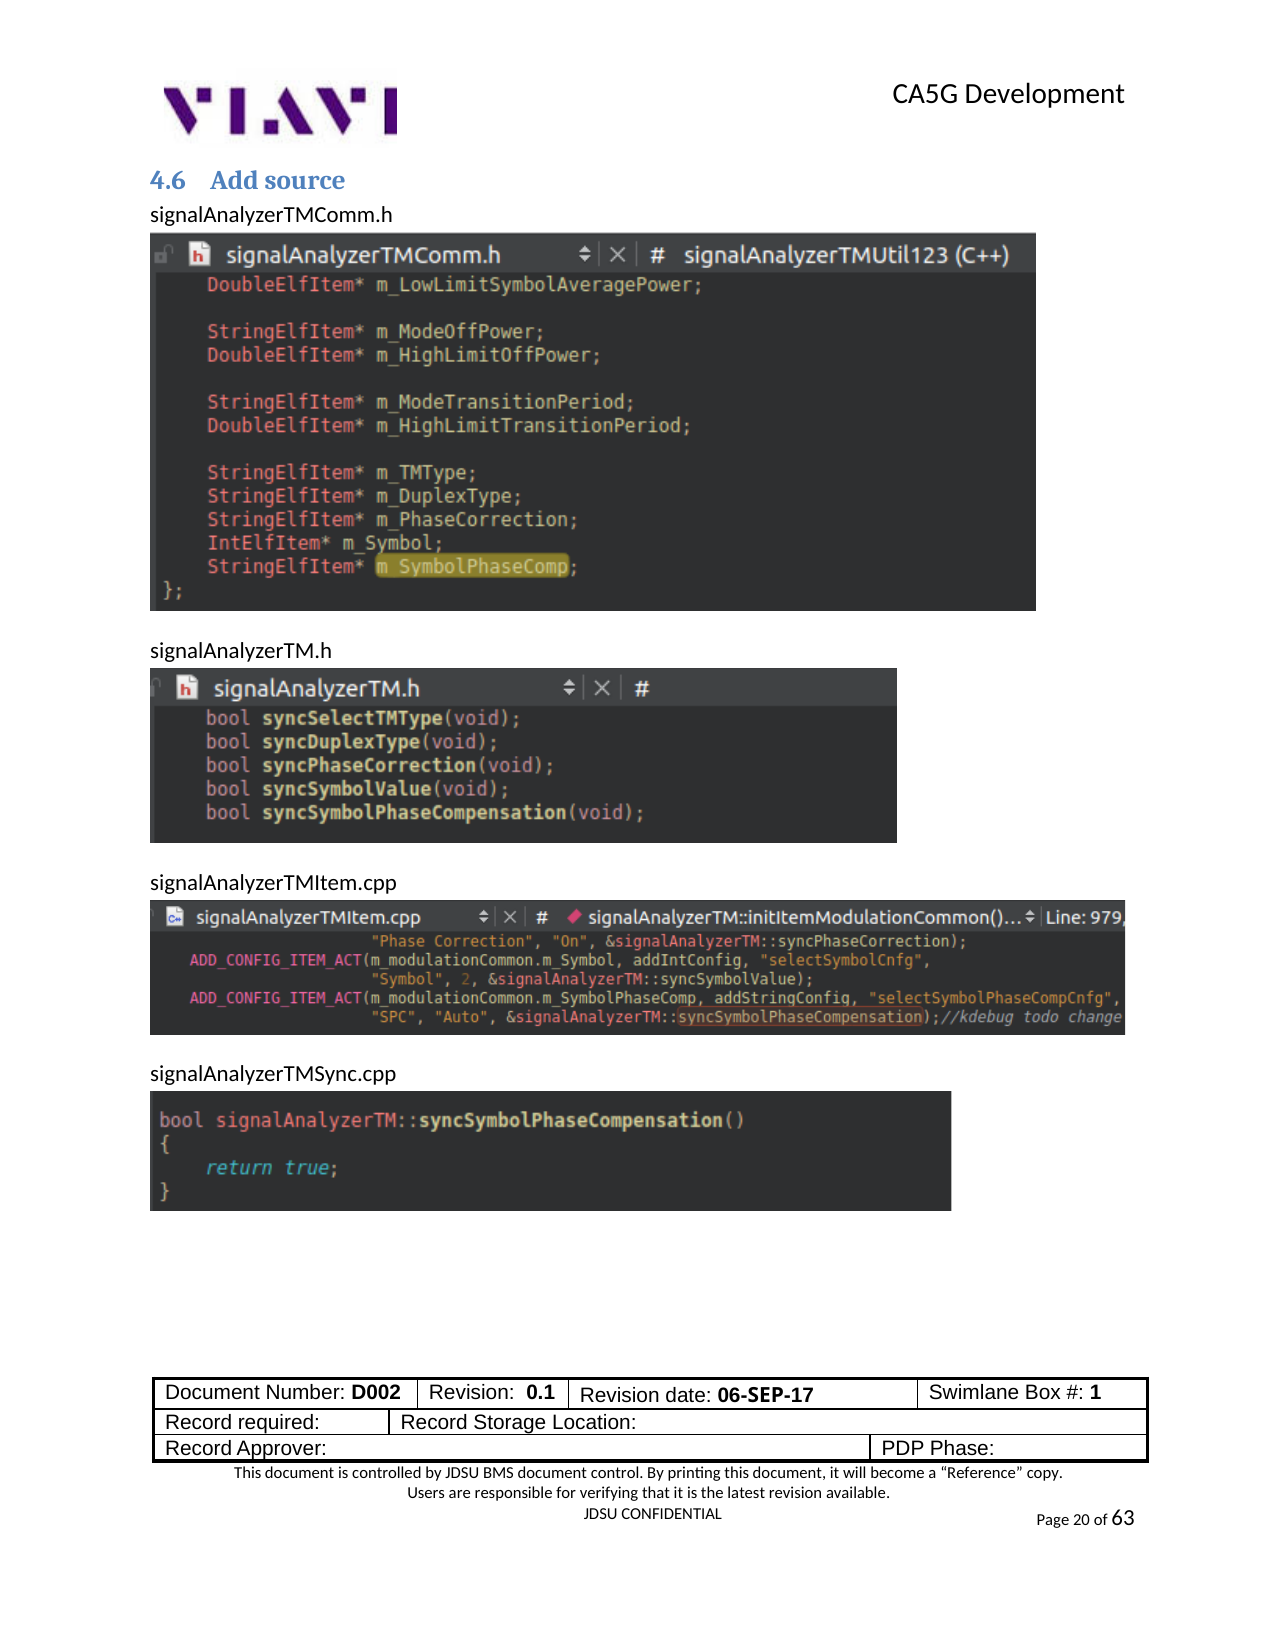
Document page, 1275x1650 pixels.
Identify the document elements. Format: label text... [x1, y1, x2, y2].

subtitle Add source [150, 165, 1125, 196]
picture [162, 68, 397, 146]
picture [150, 232, 1036, 611]
picture [150, 900, 1125, 1035]
picture [150, 668, 897, 843]
text signalAnalyzerTMItem.cpp [150, 868, 1125, 900]
picture [150, 1091, 952, 1211]
